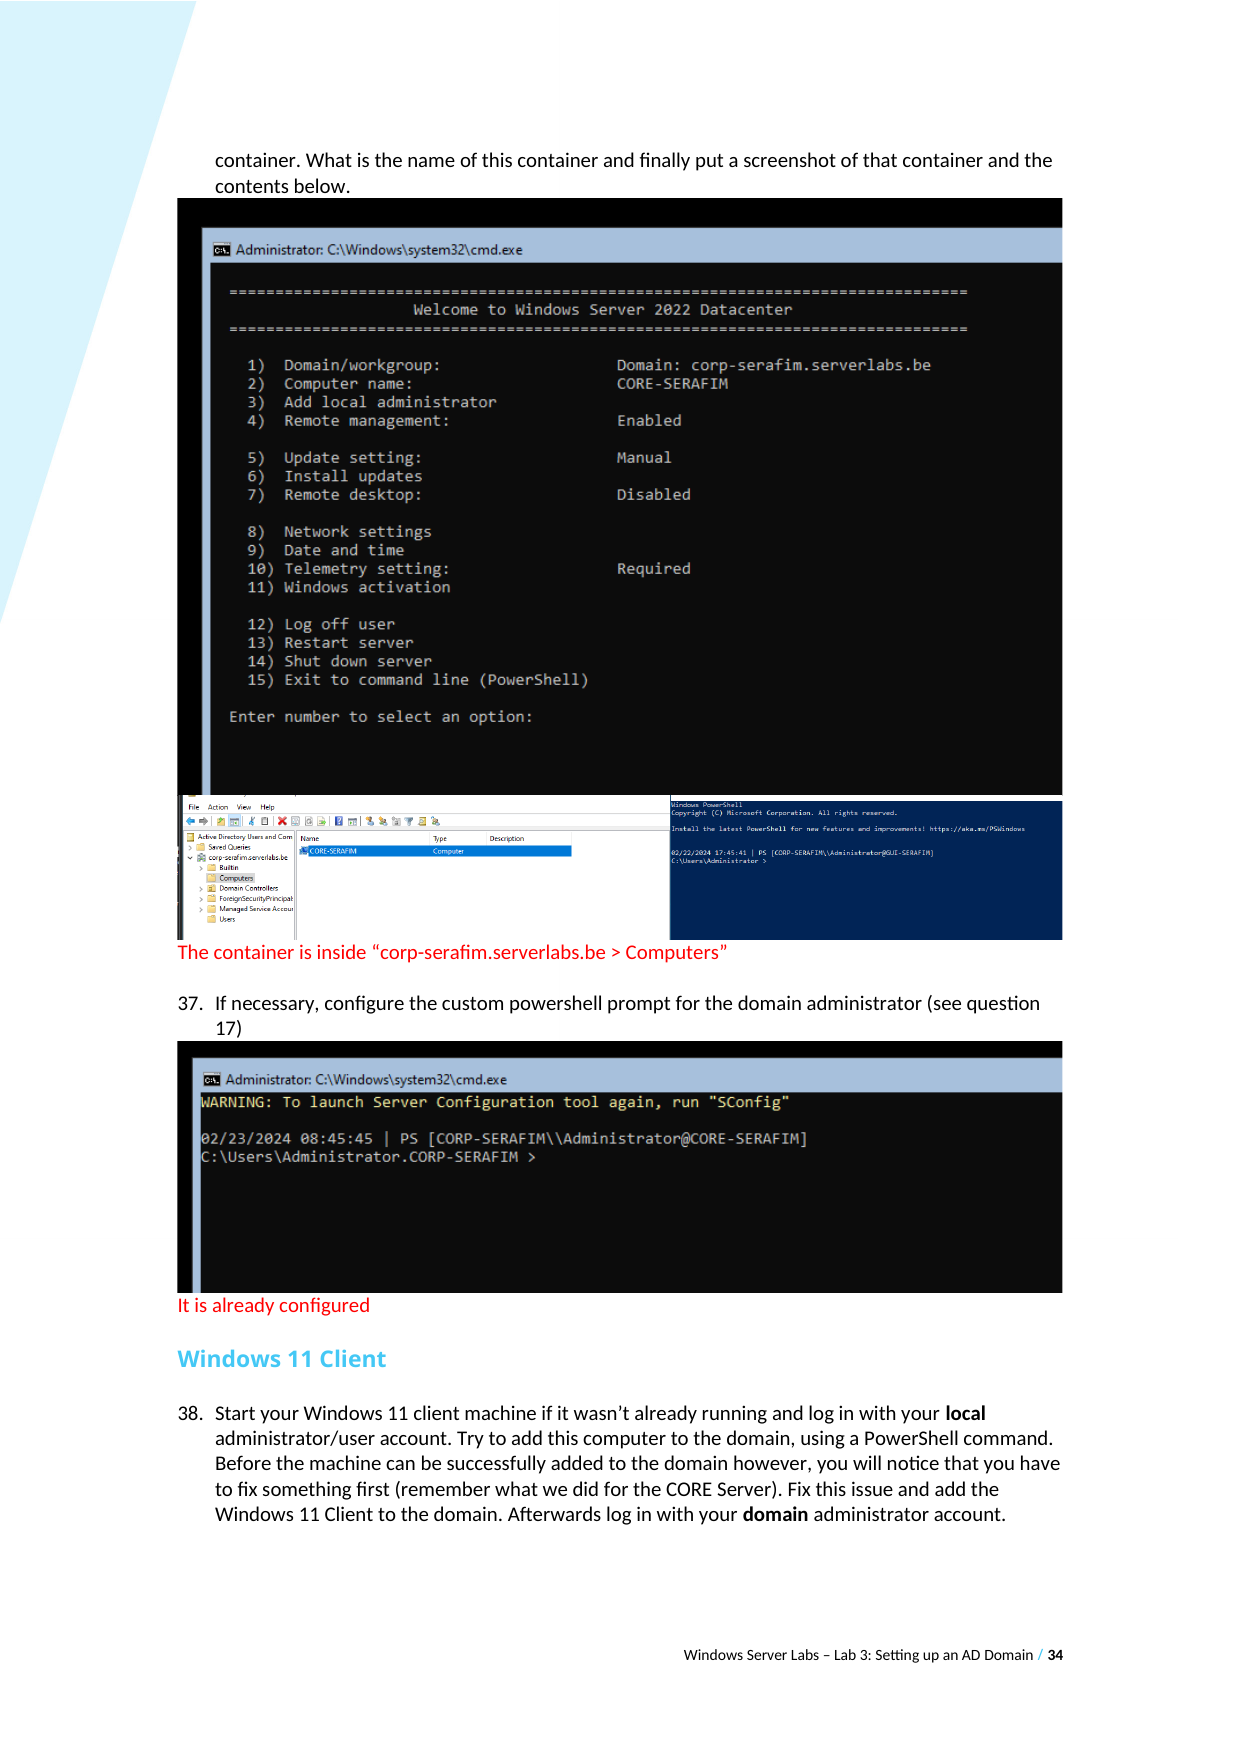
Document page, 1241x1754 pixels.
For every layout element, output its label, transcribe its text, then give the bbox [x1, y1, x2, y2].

text The container is inside “corp-serafim.serverlabs.be > Computers” [177, 940, 1063, 965]
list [177, 148, 1063, 198]
list If necessary, configure the custom powershell prompt for the domain administrator (see question 18) [177, 990, 1063, 1041]
list Start your Windows 11 client machine if it wasn’t already running and log in with your local administrator/user account. Try to add this computer to the domain, using a PowerShell command. Before the machine can be successfully added to the domain however, you will notice that you have to fix something first (remember what we did for the CORE Server). Fix this issue and add the Windows 11 Client to the domain. Afterwards log in with your domain administrator account. [177, 1400, 1063, 1527]
text It is already configured [177, 1293, 1063, 1318]
picture [0, 1, 1179, 1293]
subtitle Windows 11 Client [177, 1343, 1063, 1374]
